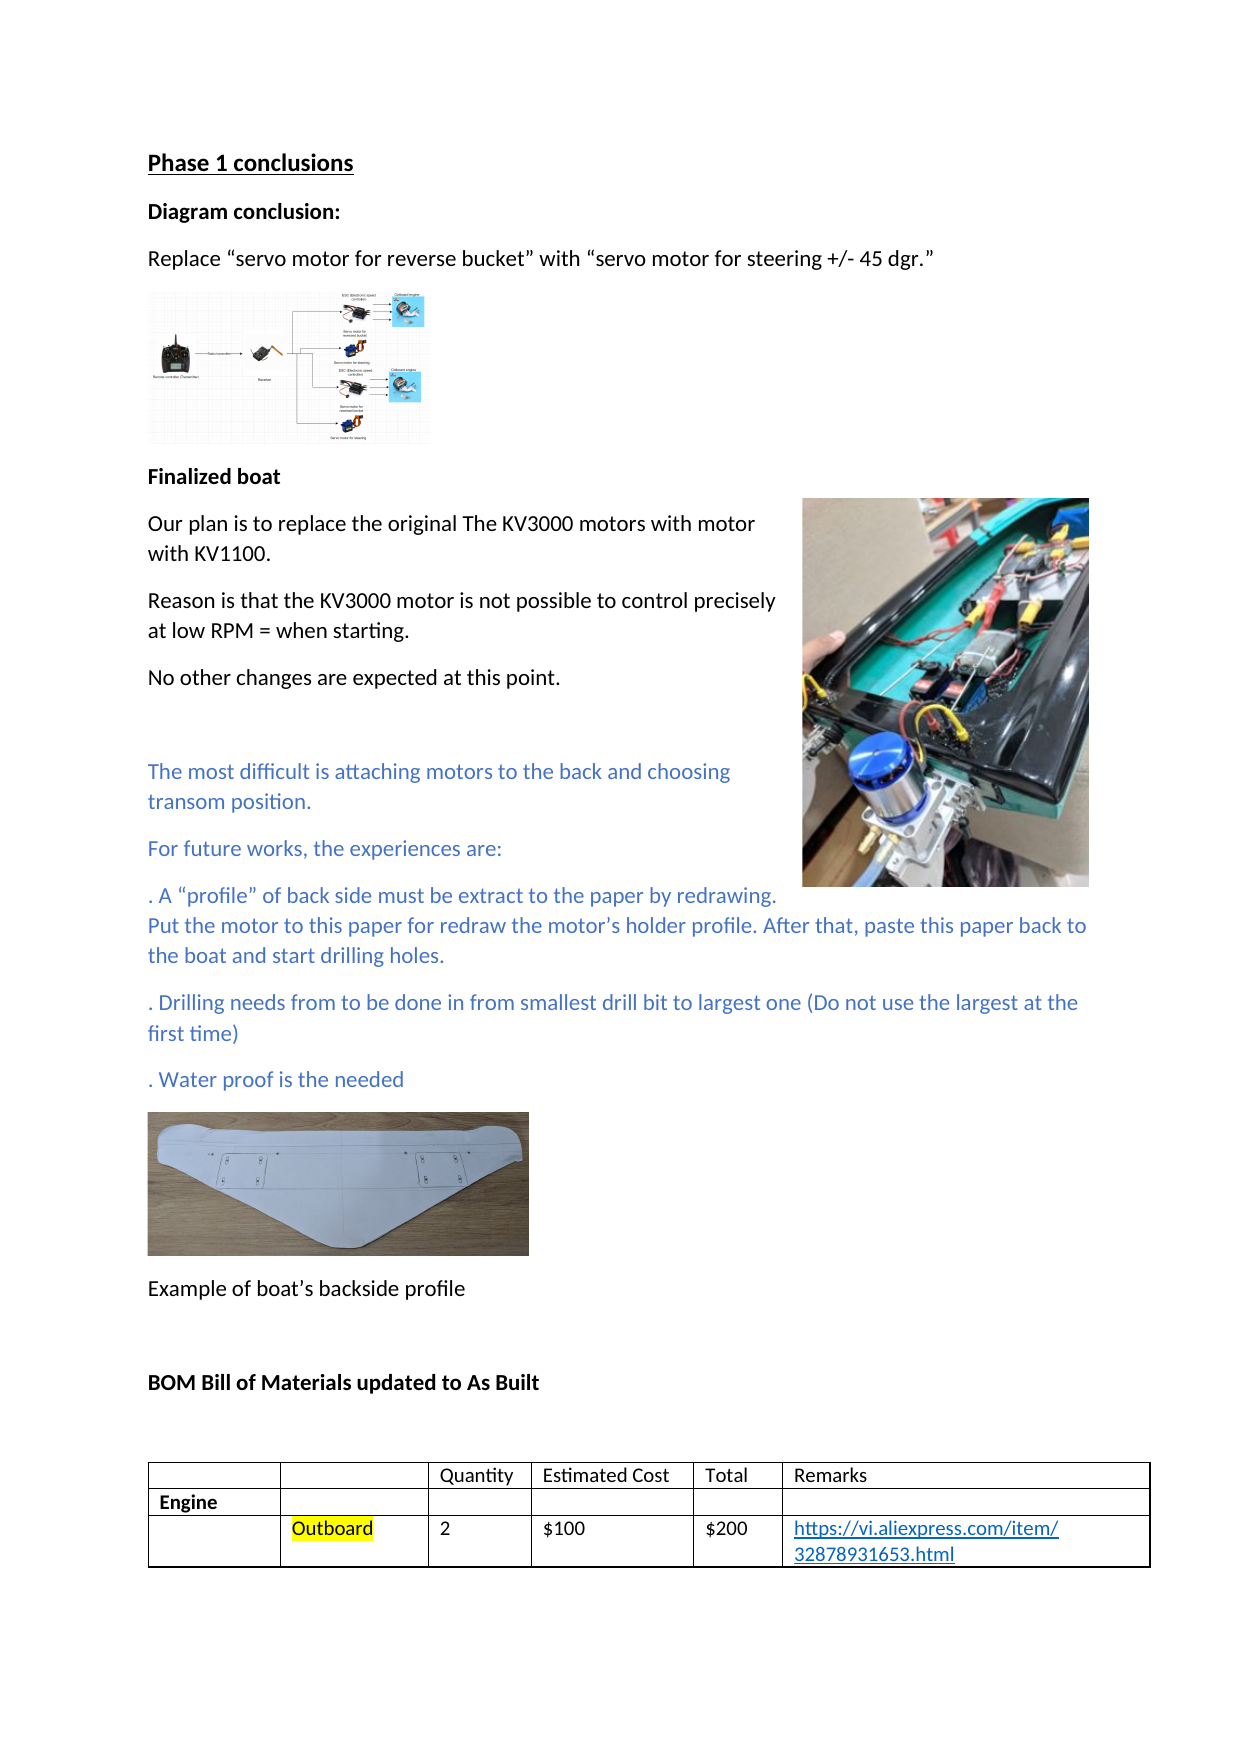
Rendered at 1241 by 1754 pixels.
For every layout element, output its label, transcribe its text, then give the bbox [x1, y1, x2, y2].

table_cell $200 [694, 1516, 782, 1566]
picture [801, 498, 1089, 886]
text Phase 1 conclusions [148, 148, 1093, 178]
table_cell [149, 1516, 280, 1566]
table_cell 2 [429, 1516, 531, 1566]
table_header Quantity [429, 1463, 531, 1488]
text BOM Bill of Materials updated to As Built [148, 1368, 1093, 1396]
text No other changes are expected at this point. [148, 663, 801, 692]
table_header [149, 1463, 280, 1488]
text Diagram conclusion: [148, 197, 1093, 225]
table_header [281, 1463, 428, 1488]
text The most difficult is attaching motors to the back and choosing transom position. [148, 757, 801, 816]
text For future works, the experiences are: [148, 834, 801, 862]
text Reason is that the KV3000 motor is not possible to control precisely at low RPM = when starting. [148, 586, 801, 645]
text Example of boat’s backside profile [148, 1274, 1093, 1302]
text Our plan is to replace the original The KV3000 motors with motor with KV1100. [148, 509, 801, 568]
text Finalized boat [148, 462, 1093, 491]
table_header Estimated Cost [532, 1463, 693, 1488]
text Replace “servo motor for reverse bucket” with “servo motor for steering +/- 45 dgr.” [148, 244, 1093, 272]
table_cell [783, 1489, 1149, 1514]
text . Drilling needs from to be done in from smallest drill bit to largest one (Do not use the largest at the first time) [148, 988, 1093, 1047]
table_cell [429, 1489, 531, 1514]
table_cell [783, 1516, 1149, 1566]
table_header Remarks [783, 1463, 1149, 1488]
table_cell Outboard [281, 1516, 428, 1566]
table_cell $100 [532, 1516, 693, 1566]
table_cell [281, 1489, 428, 1514]
picture [147, 1112, 529, 1256]
table_cell [532, 1489, 693, 1514]
text . A “profile” of back side must be extract to the paper by redrawing. Put the motor to this paper for redraw the motor’s holder profile. After that, paste this paper back to the boat and start drilling holes. [148, 881, 1093, 970]
table_header Total [694, 1463, 782, 1488]
table_cell Engine [149, 1489, 280, 1514]
picture [147, 291, 431, 444]
text . Water proof is the needed [148, 1066, 1093, 1094]
table_cell [694, 1489, 782, 1514]
